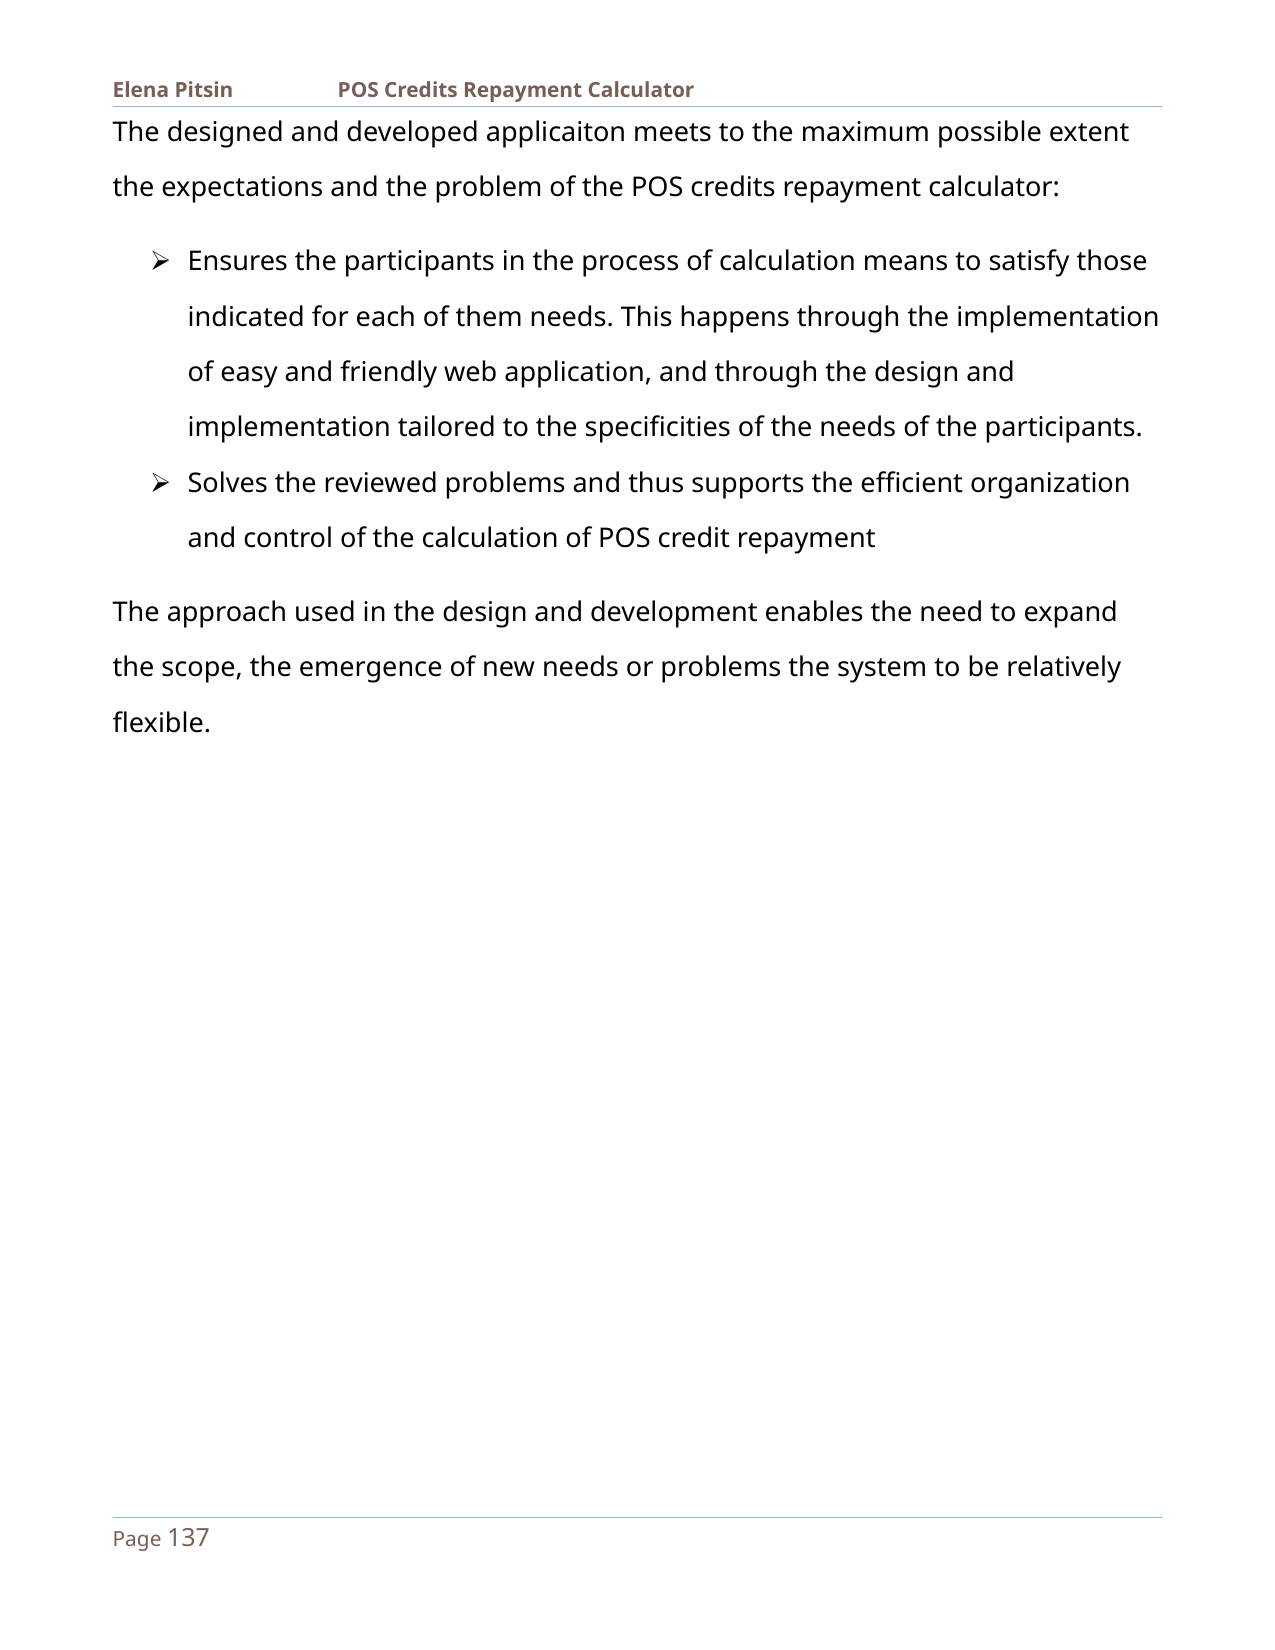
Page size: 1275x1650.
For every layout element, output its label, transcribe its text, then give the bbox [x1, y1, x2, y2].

text The approach used in the design and development enables the need to expand the scope, the emergence of new needs or problems the system to be relatively flexible. [112, 592, 1162, 740]
text The designed and developed applicaiton meets to the maximum possible extent the expectations and the problem of the POS credits repayment calculator: [112, 112, 1162, 205]
list Ensures the participants in the process of calculation means to satisfy those indicated for each of them needs. This happens through the implementation of easy and friendly web application, and through the design and implementation tailored to the specificities of the needs of the participants. [150, 242, 1162, 445]
list Solves the reviewed problems and thus supports the efficient organization and control of the calculation of POS credit repayment [150, 463, 1162, 555]
